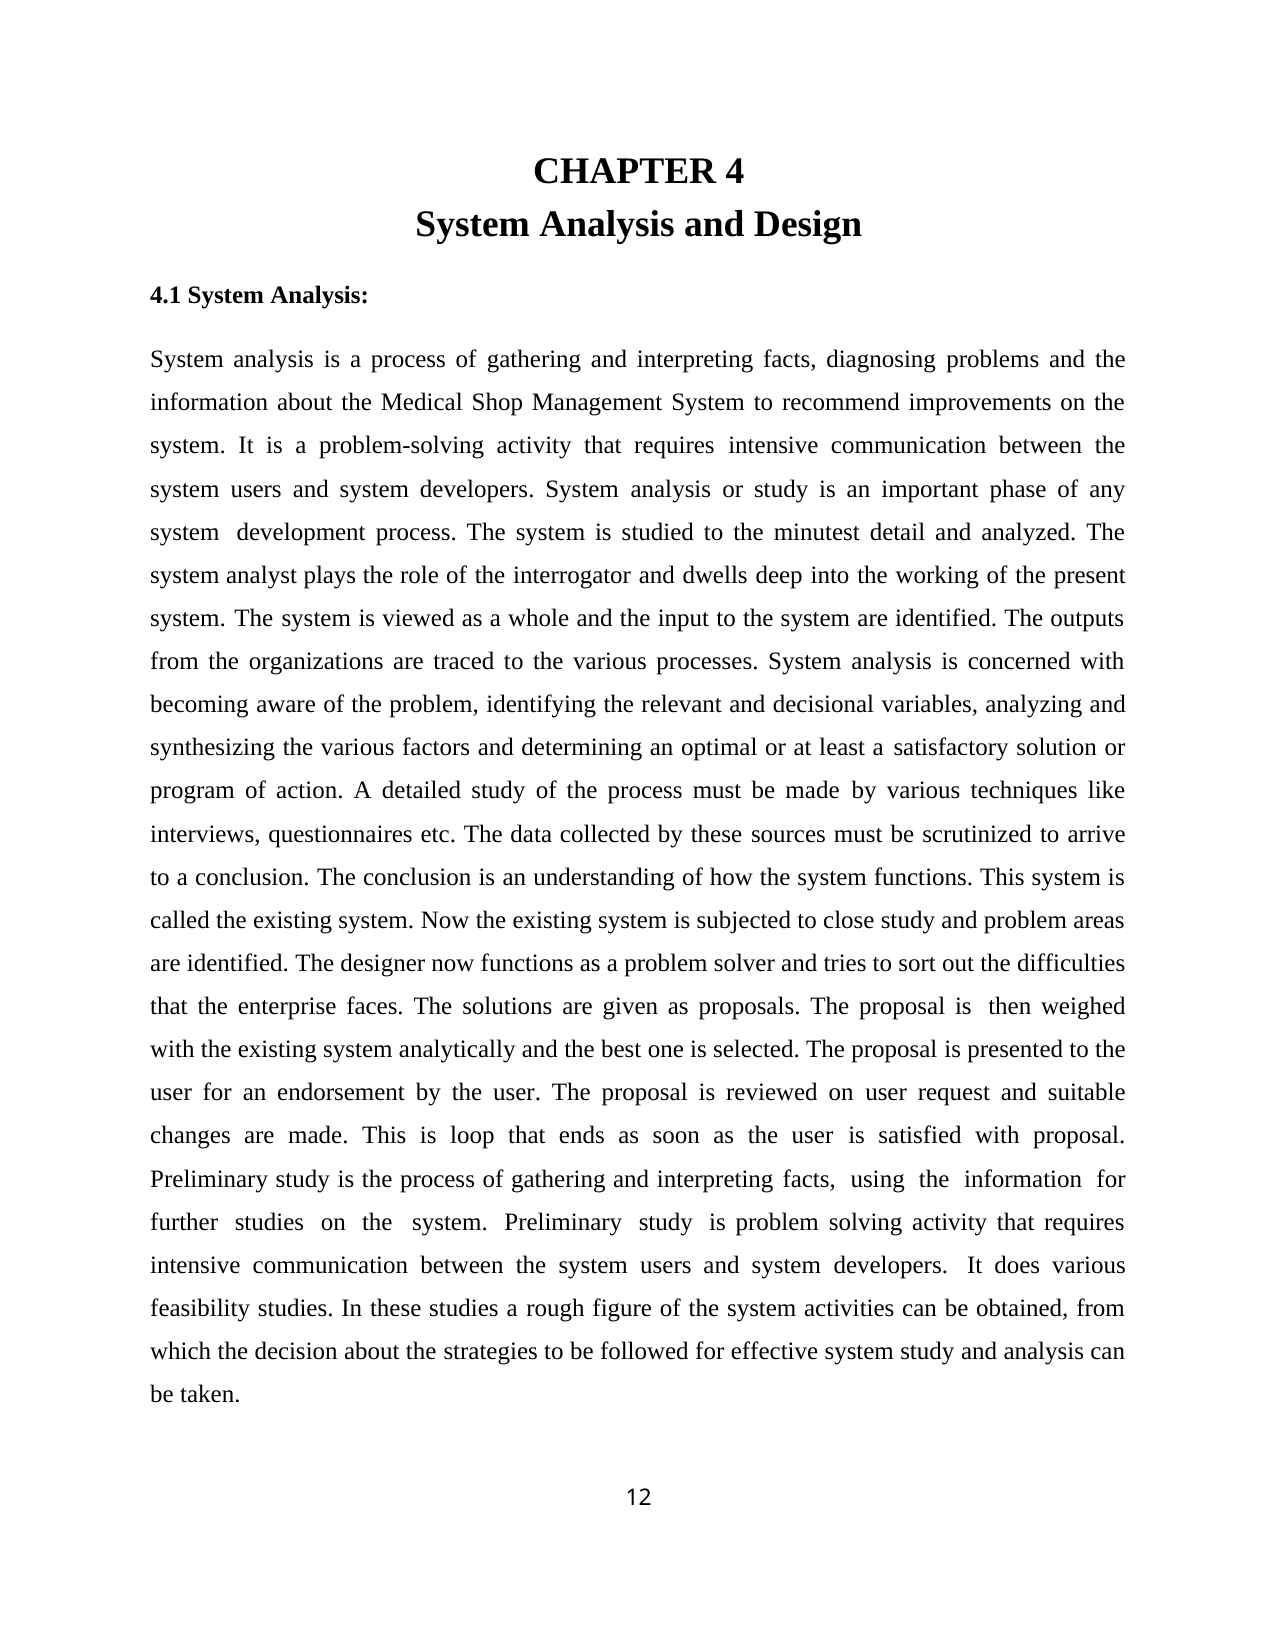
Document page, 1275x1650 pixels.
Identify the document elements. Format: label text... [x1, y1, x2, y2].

subtitle System Analysis and Design [125, 201, 1152, 244]
subtitle CHAPTER 4 [125, 149, 1152, 192]
text System analysis is a process of gathering and interpreting facts, diagnosing problems and the information about the Medical Shop Management System to recommend improvements on the system. It is a problem-solving activity that requires intensive communication between the system users and system developers. System analysis or study is an important phase of any system development process. The system is studied to the minutest detail and analyzed. The system analyst plays the role of the interrogator and dwells deep into the working of the present system. The system is viewed as a whole and the input to the system are identified. The outputs from the organizations are traced to the various processes. System analysis is concerned with becoming aware of the problem, identifying the relevant and decisional variables, analyzing and synthesizing the various factors and determining an optimal or at least a satisfactory solution or program of action. A detailed study of the process must be made by various techniques like interviews, questionnaires etc. The data collected by these sources must be scrutinized to arrive to a conclusion. The conclusion is an understanding of how the system functions. This system is called the existing system. Now the existing system is subjected to close study and problem areas are identified. The designer now functions as a problem solver and tries to sort out the difficulties that the enterprise faces. The solutions are given as proposals. The proposal is then weighed with the existing system analytically and the best one is selected. The proposal is presented to the user for an endorsement by the user. The proposal is reviewed on user request and suitable changes are made. This is loop that ends as soon as the user is satisfied with proposal. Preliminary study is the process of gathering and interpreting facts, using the information for further studies on the system. Preliminary study is problem solving activity that requires intensive communication between the system users and system developers. It does various feasibility studies. In these studies a rough figure of the system activities can be obtained, from which the decision about the strategies to be followed for effective system study and analysis can be taken. [150, 344, 1126, 1408]
text 4.1 System Analysis: [150, 280, 1152, 309]
